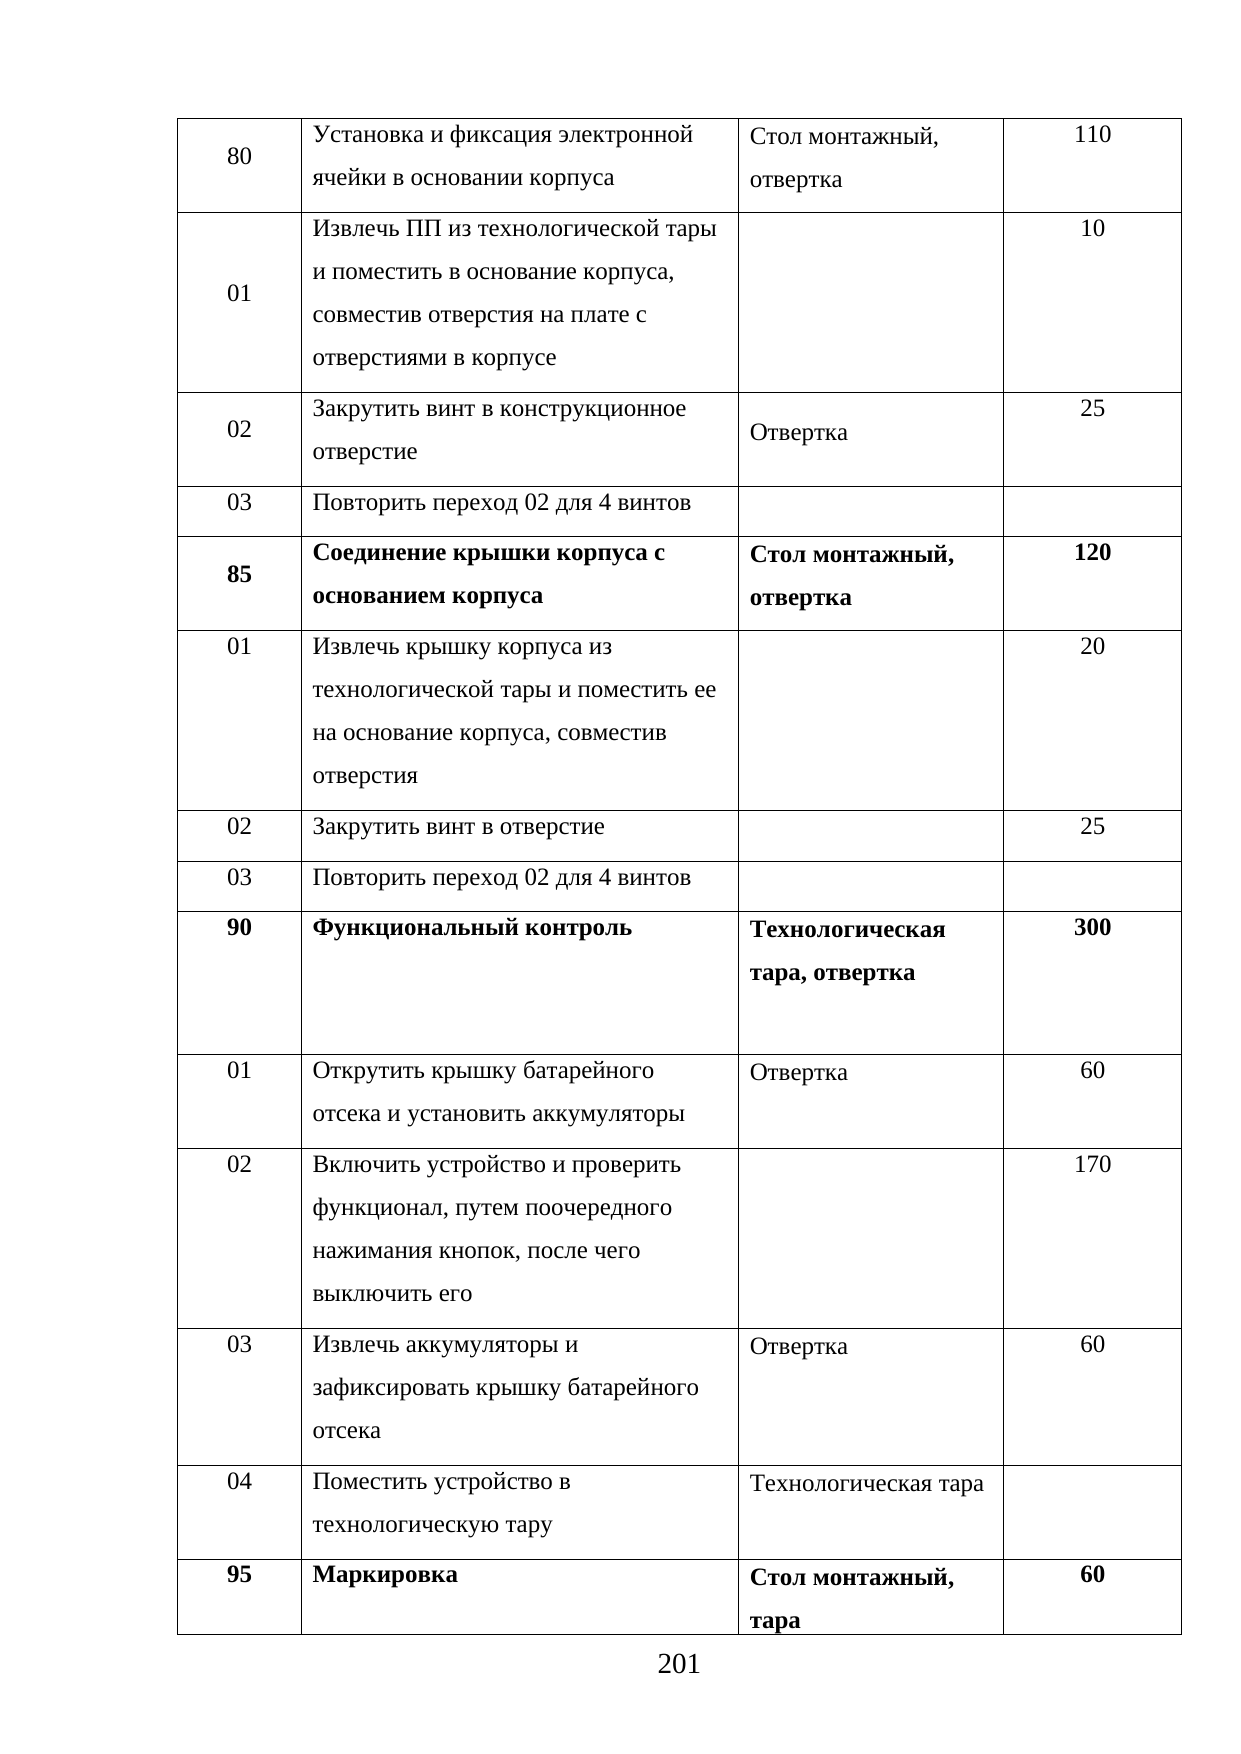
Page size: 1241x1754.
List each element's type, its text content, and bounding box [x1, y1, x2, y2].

table_cell 110 [1004, 119, 1181, 212]
table_cell [1004, 1466, 1181, 1558]
table_cell 02 [178, 1149, 301, 1328]
table_cell 95 [178, 1560, 301, 1633]
table_cell Закрутить винт в конструкционное отверстие [302, 393, 738, 486]
table_cell Стол монтажный, отвертка [739, 537, 1003, 630]
table_cell Технологическая тара [739, 1466, 1003, 1558]
table_cell 03 [178, 487, 301, 536]
table_cell Отвертка [739, 393, 1003, 486]
table_cell 04 [178, 1466, 301, 1558]
table_cell [1004, 862, 1181, 911]
table_cell [739, 811, 1003, 861]
table_cell Включить устройство и проверить функционал, путем поочередного нажимания кнопок, после чего выключить его [302, 1149, 738, 1328]
table_cell Поместить устройство в технологическую тару [302, 1466, 738, 1558]
table_cell Стол монтажный, отвертка [739, 119, 1003, 212]
table_cell 25 [1004, 811, 1181, 861]
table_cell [739, 1560, 1003, 1633]
table_cell 60 [1004, 1560, 1181, 1633]
table_cell Соединение крышки корпуса с основанием корпуса [302, 537, 738, 630]
table_cell Функциональный контроль [302, 912, 738, 1054]
table_cell 20 [1004, 631, 1181, 810]
table_cell 02 [178, 393, 301, 486]
table_cell Повторить переход 02 для 4 винтов [302, 862, 738, 911]
table_cell 25 [1004, 393, 1181, 486]
table_cell Маркировка [302, 1560, 738, 1633]
table_cell 60 [1004, 1055, 1181, 1148]
table_cell Извлечь аккумуляторы и зафиксировать крышку батарейного отсека [302, 1329, 738, 1465]
table_cell 01 [178, 213, 301, 392]
table_cell 80 [178, 119, 301, 212]
table_cell 170 [1004, 1149, 1181, 1328]
table_cell Открутить крышку батарейного отсека и установить аккумуляторы [302, 1055, 738, 1148]
table_cell Извлечь ПП из технологической тары и поместить в основание корпуса, совместив отверстия на плате с отверстиями в корпусе [302, 213, 738, 392]
table_cell 01 [178, 1055, 301, 1148]
table_cell [739, 1149, 1003, 1328]
table_cell 03 [178, 862, 301, 911]
table_cell Установка и фиксация электронной ячейки в основании корпуса [302, 119, 738, 212]
table_cell 90 [178, 912, 301, 1054]
table_cell 85 [178, 537, 301, 630]
table_cell [739, 631, 1003, 810]
table_cell [739, 862, 1003, 911]
table_cell 10 [1004, 213, 1181, 392]
table_cell Отвертка [739, 1055, 1003, 1148]
table_cell 300 [1004, 912, 1181, 1054]
table_cell 120 [1004, 537, 1181, 630]
table_cell Технологическая тара, отвертка [739, 912, 1003, 1054]
table_cell [739, 213, 1003, 392]
table_cell [739, 487, 1003, 536]
table_cell Извлечь крышку корпуса из технологической тары и поместить ее на основание корпуса, совместив отверстия [302, 631, 738, 810]
table_cell Закрутить винт в отверстие [302, 811, 738, 861]
table_cell 60 [1004, 1329, 1181, 1465]
table_cell Повторить переход 02 для 4 винтов [302, 487, 738, 536]
table_cell 01 [178, 631, 301, 810]
table_cell Отвертка [739, 1329, 1003, 1465]
table_cell [1004, 487, 1181, 536]
table_cell 03 [178, 1329, 301, 1465]
table_cell 02 [178, 811, 301, 861]
